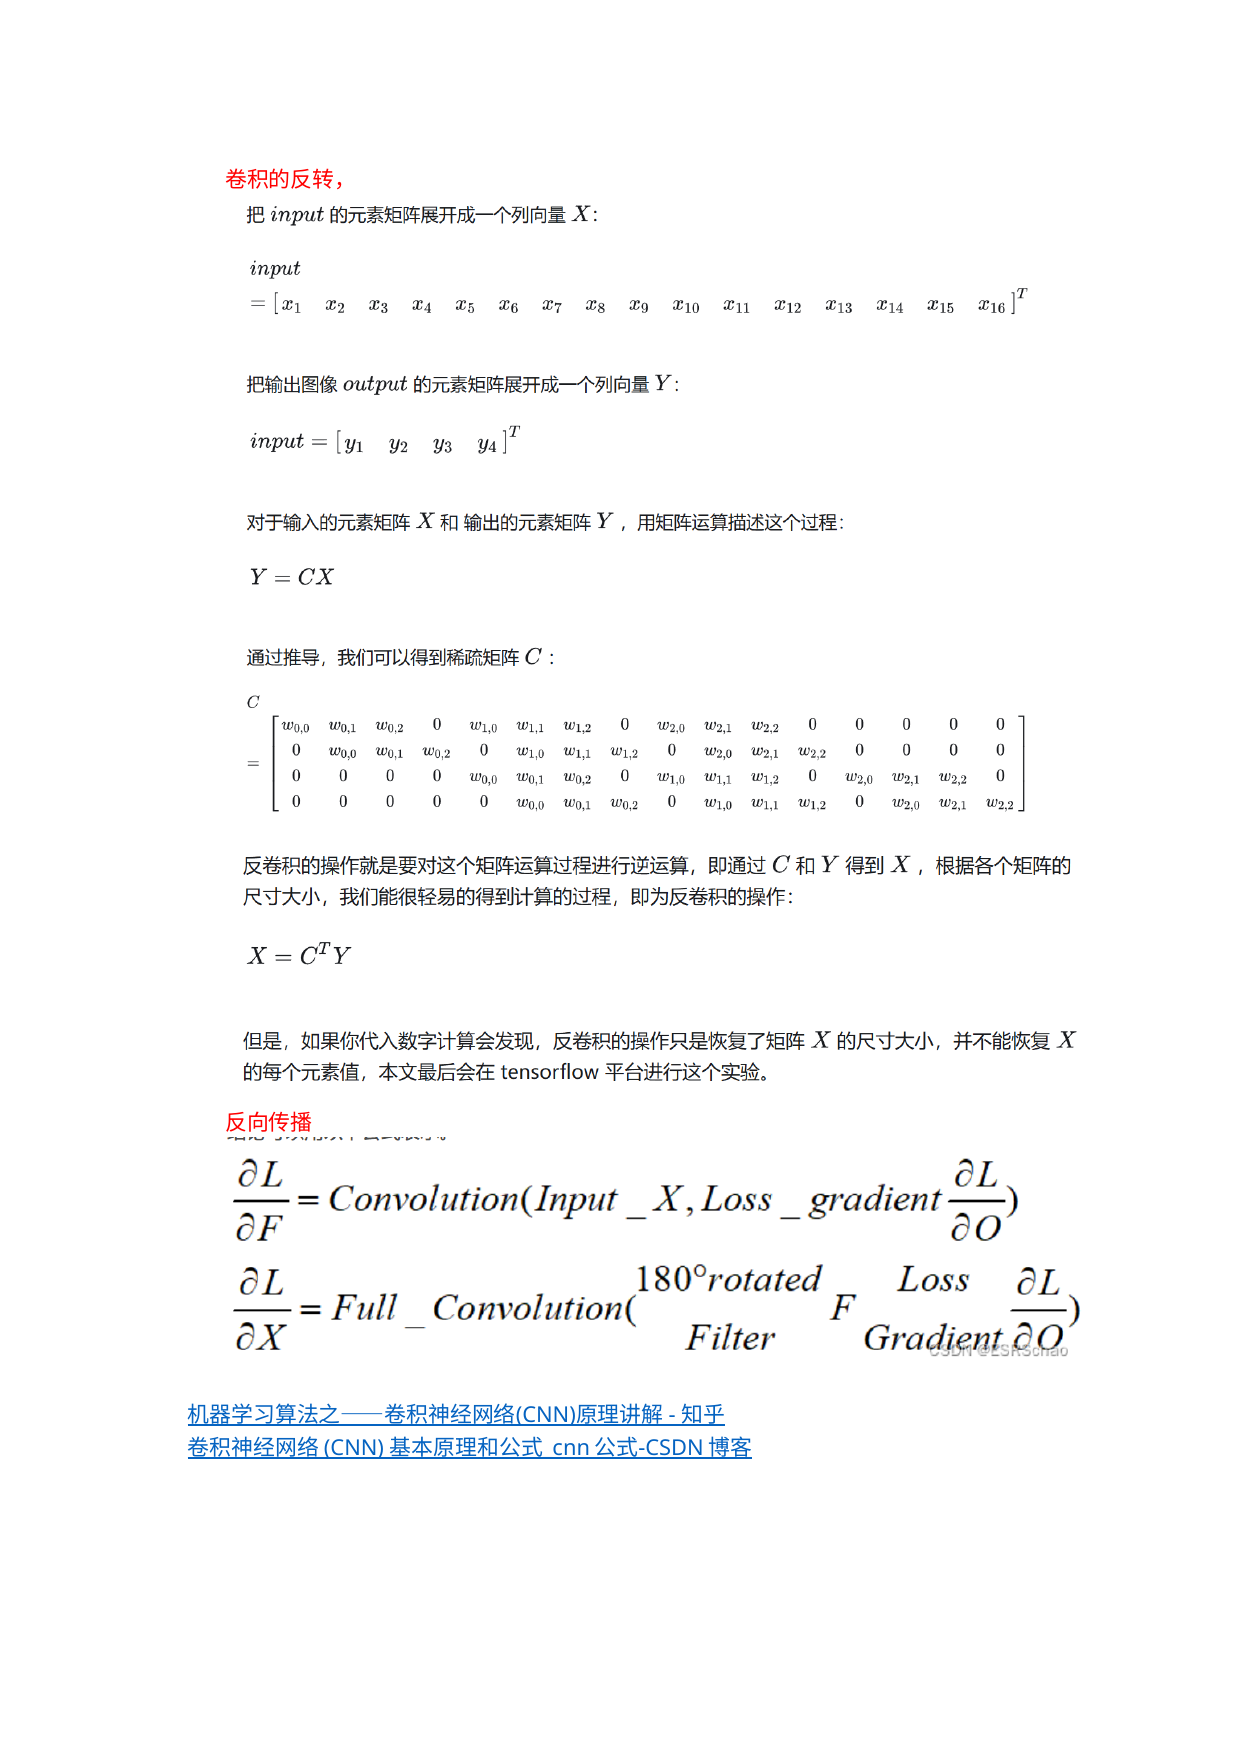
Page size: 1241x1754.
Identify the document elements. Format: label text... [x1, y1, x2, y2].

picture [225, 1137, 1091, 1378]
picture [225, 844, 1091, 1092]
text 机器学习算法之——卷积神经网络(CNN)原理讲解 - 知乎 [187, 1397, 1053, 1429]
text 反向传播 [225, 1104, 1053, 1137]
picture [225, 194, 1066, 831]
text 卷积神经网络 (CNN) 基本原理和公式_cnn公式-CSDN博客 [187, 1429, 1053, 1462]
text 卷积的反转， [225, 162, 1053, 194]
